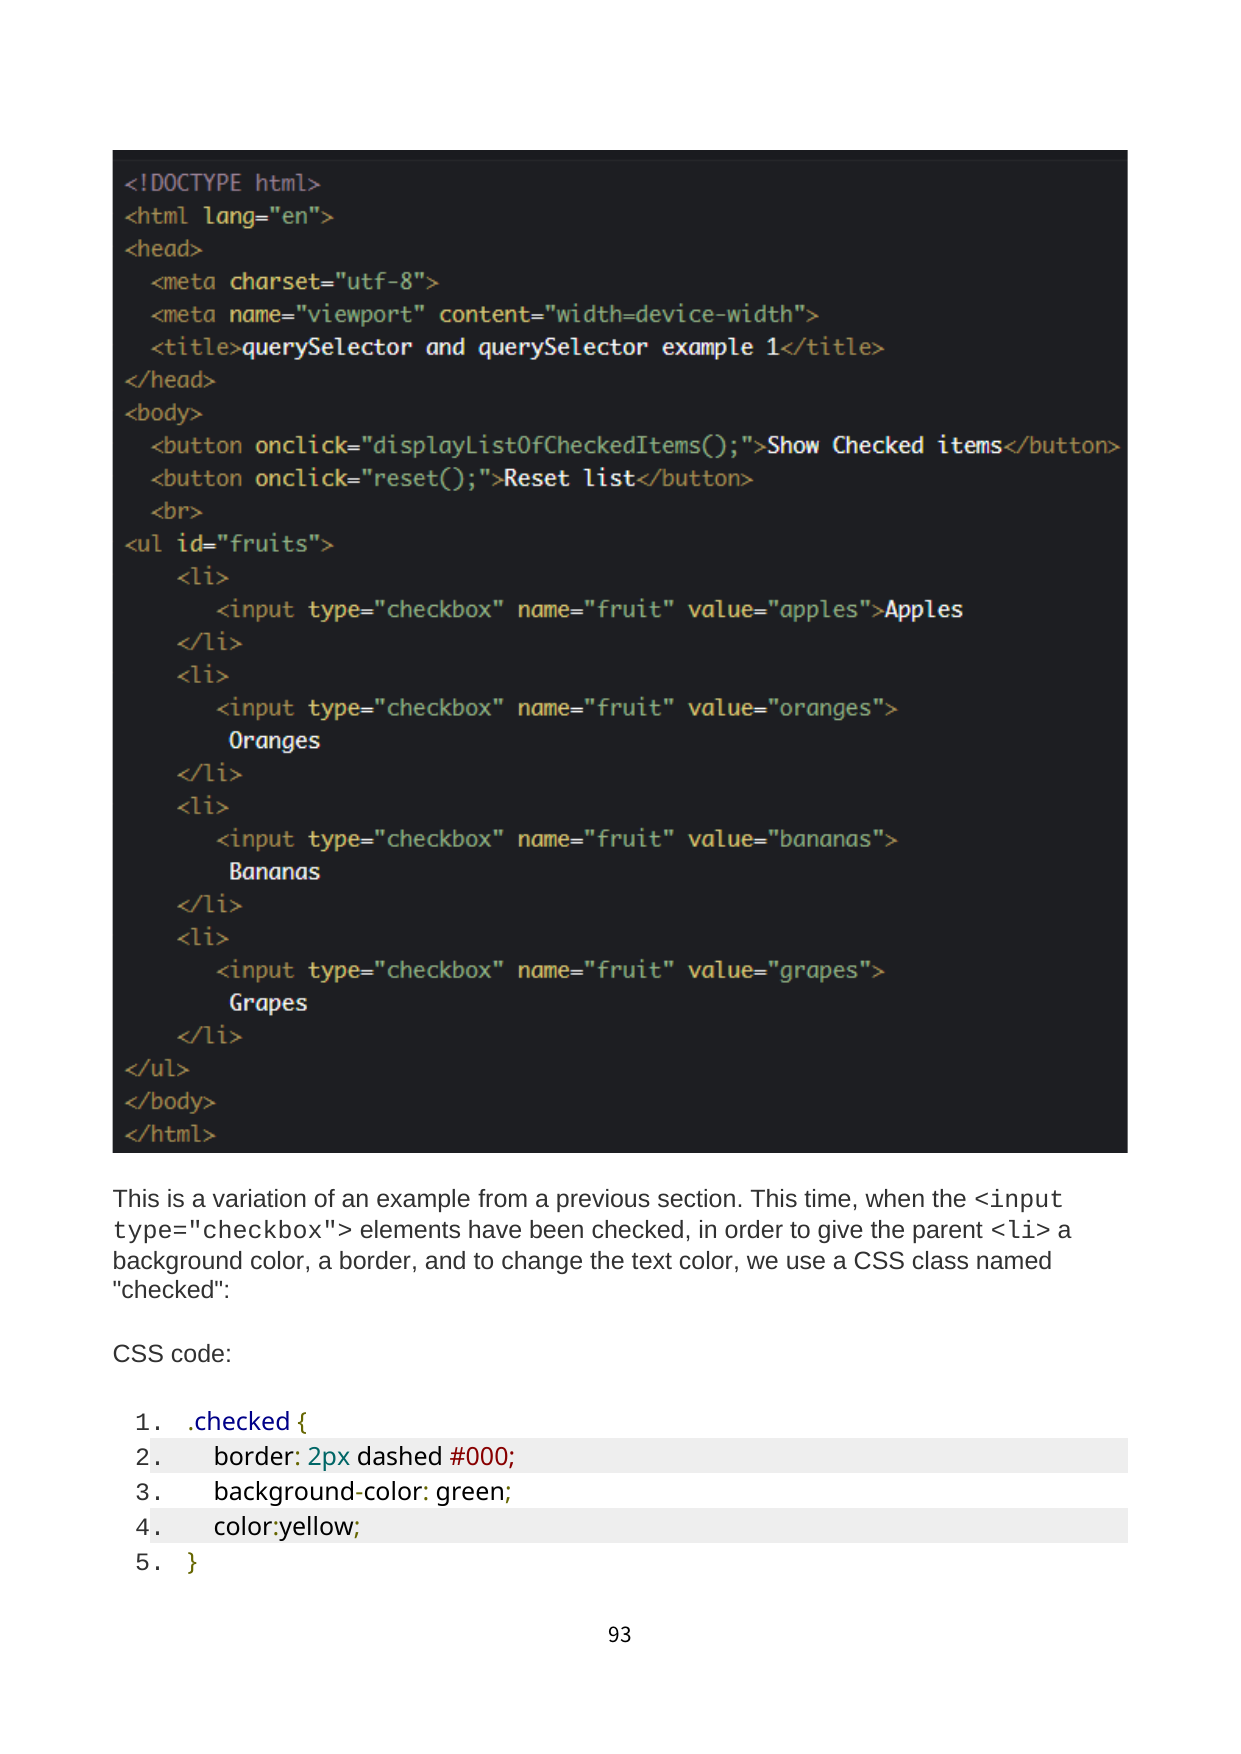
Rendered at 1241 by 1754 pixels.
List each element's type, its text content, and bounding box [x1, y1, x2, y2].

list color:yellow; [150, 1508, 1128, 1543]
text CSS code: [112, 1339, 1128, 1367]
list border: 2px dashed #000; [150, 1438, 1128, 1473]
list background-color: green; [150, 1473, 1128, 1508]
text This is a variation of an example from a previous section. This time, when the <input type="checkbox"> elements have been checked, in order to give the parent <li> a background color, a border, and to change the text color, we use a CSS class named "checked": [112, 1184, 1128, 1303]
list } [150, 1543, 1128, 1578]
list .checked { [150, 1403, 1128, 1438]
picture [112, 150, 1128, 1153]
